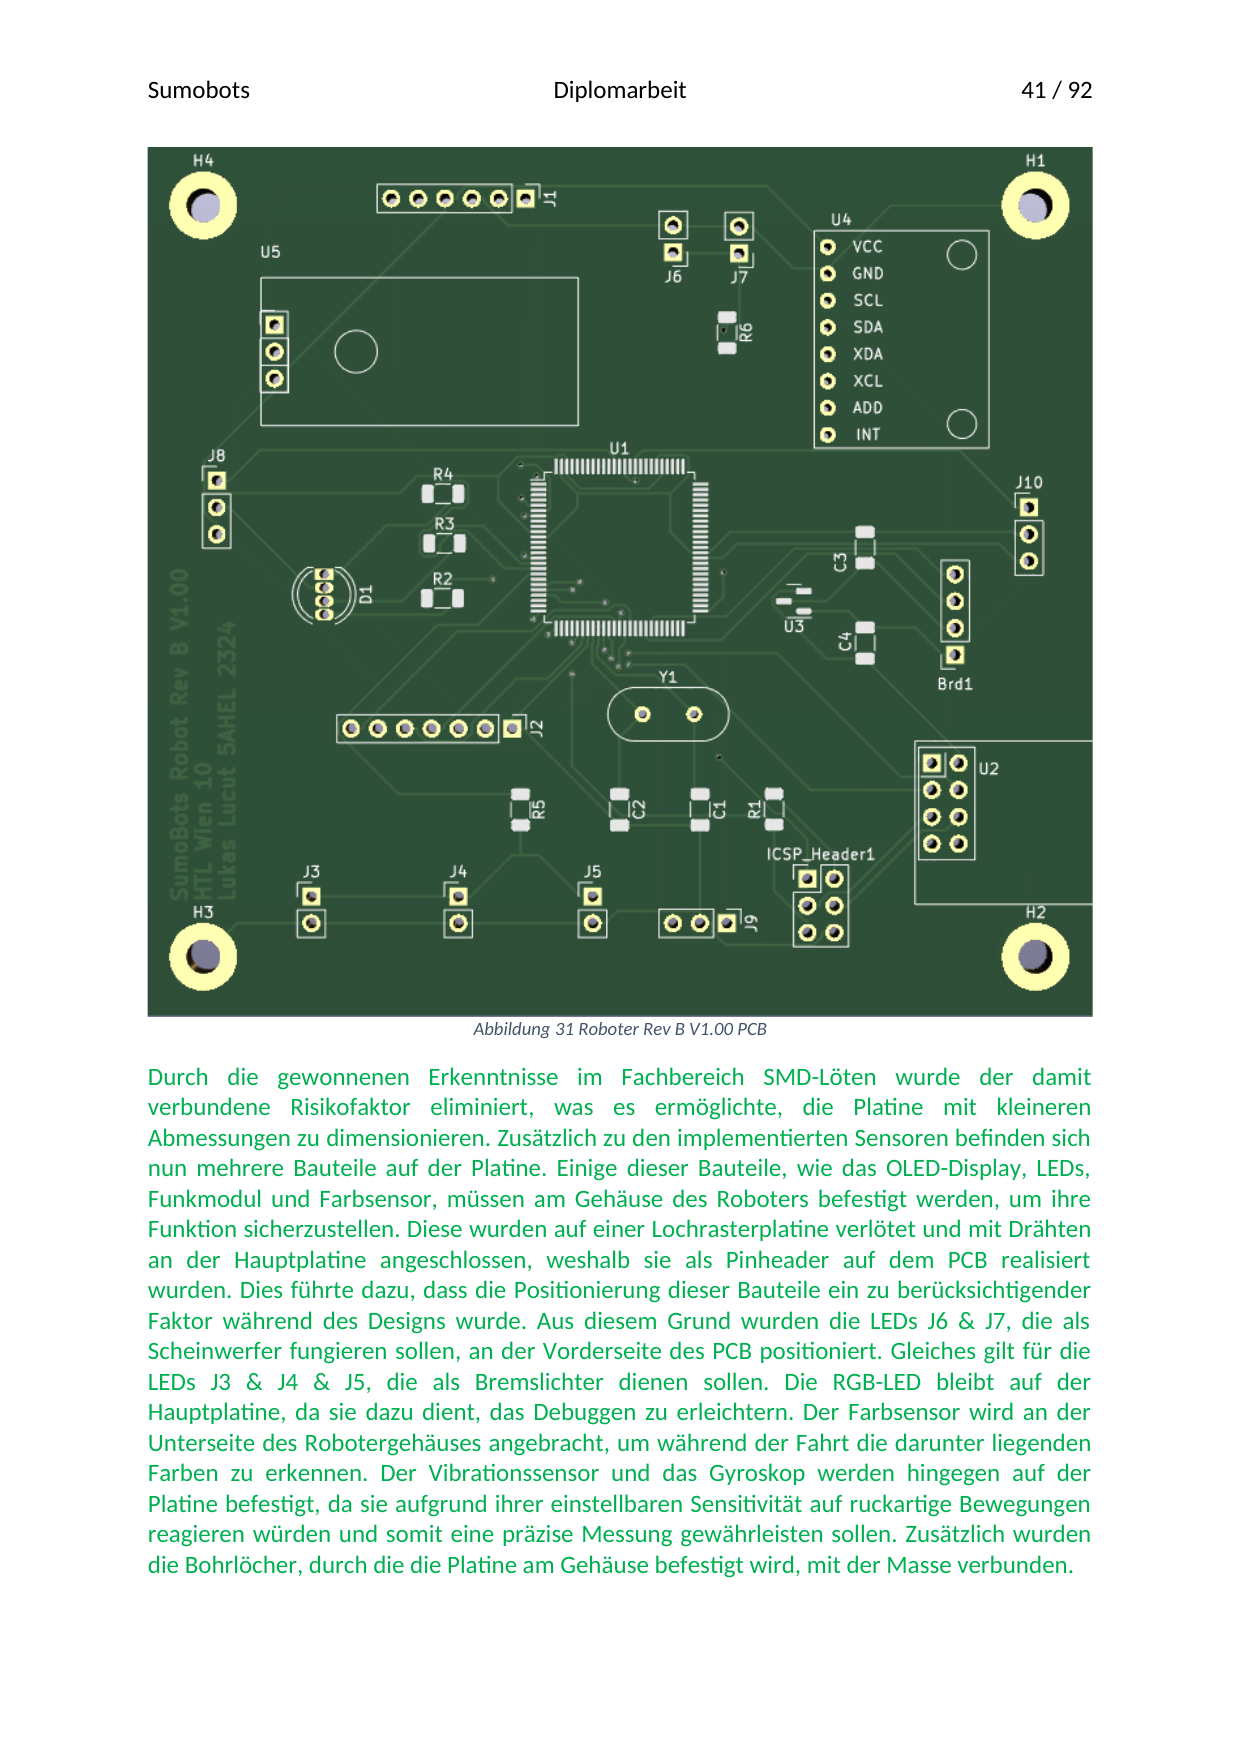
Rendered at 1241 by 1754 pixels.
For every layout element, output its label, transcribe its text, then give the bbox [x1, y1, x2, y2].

text Abbildung 31 Roboter Rev B V1.00 PCB [148, 1017, 1093, 1040]
picture [147, 147, 1093, 1017]
text Durch die gewonnenen Erkenntnisse im Fachbereich SMD-Löten wurde der damit verbundene Risikofaktor eliminiert, was es ermöglichte, die Platine mit kleineren Abmessungen zu dimensionieren. Zusätzlich zu den implementierten Sensoren befinden sich nun mehrere Bauteile auf der Platine. Einige dieser Bauteile, wie das OLED-Display, LEDs, Funkmodul und Farbsensor, müssen am Gehäuse des Roboters befestigt werden, um ihre Funktion sicherzustellen. Diese wurden auf einer Lochrasterplatine verlötet und mit Drähten an der Hauptplatine angeschlossen, weshalb sie als Pinheader auf dem PCB realisiert wurden. Dies führte dazu, dass die Positionierung dieser Bauteile ein zu berücksichtigender Faktor während des Designs wurde. Aus diesem Grund wurden die LEDs J6 & J7, die als Scheinwerfer fungieren sollen, an der Vorderseite des PCB positioniert. Gleiches gilt für die LEDs J3 & J4 & J5, die als Bremslichter dienen sollen. Die RGB-LED bleibt auf der Hauptplatine, da sie dazu dient, das Debuggen zu erleichtern. Der Farbsensor wird an der Unterseite des Robotergehäuses angebracht, um während der Fahrt die darunter liegenden Farben zu erkennen. Der Vibrationssensor und das Gyroskop werden hingegen auf der Platine befestigt, da sie aufgrund ihrer einstellbaren Sensitivität auf ruckartige Bewegungen reagieren würden und somit eine präzise Messung gewährleisten sollen. Zusätzlich wurden die Bohrlöcher, durch die die Platine am Gehäuse befestigt wird, mit der Masse verbunden. [148, 1061, 1093, 1579]
